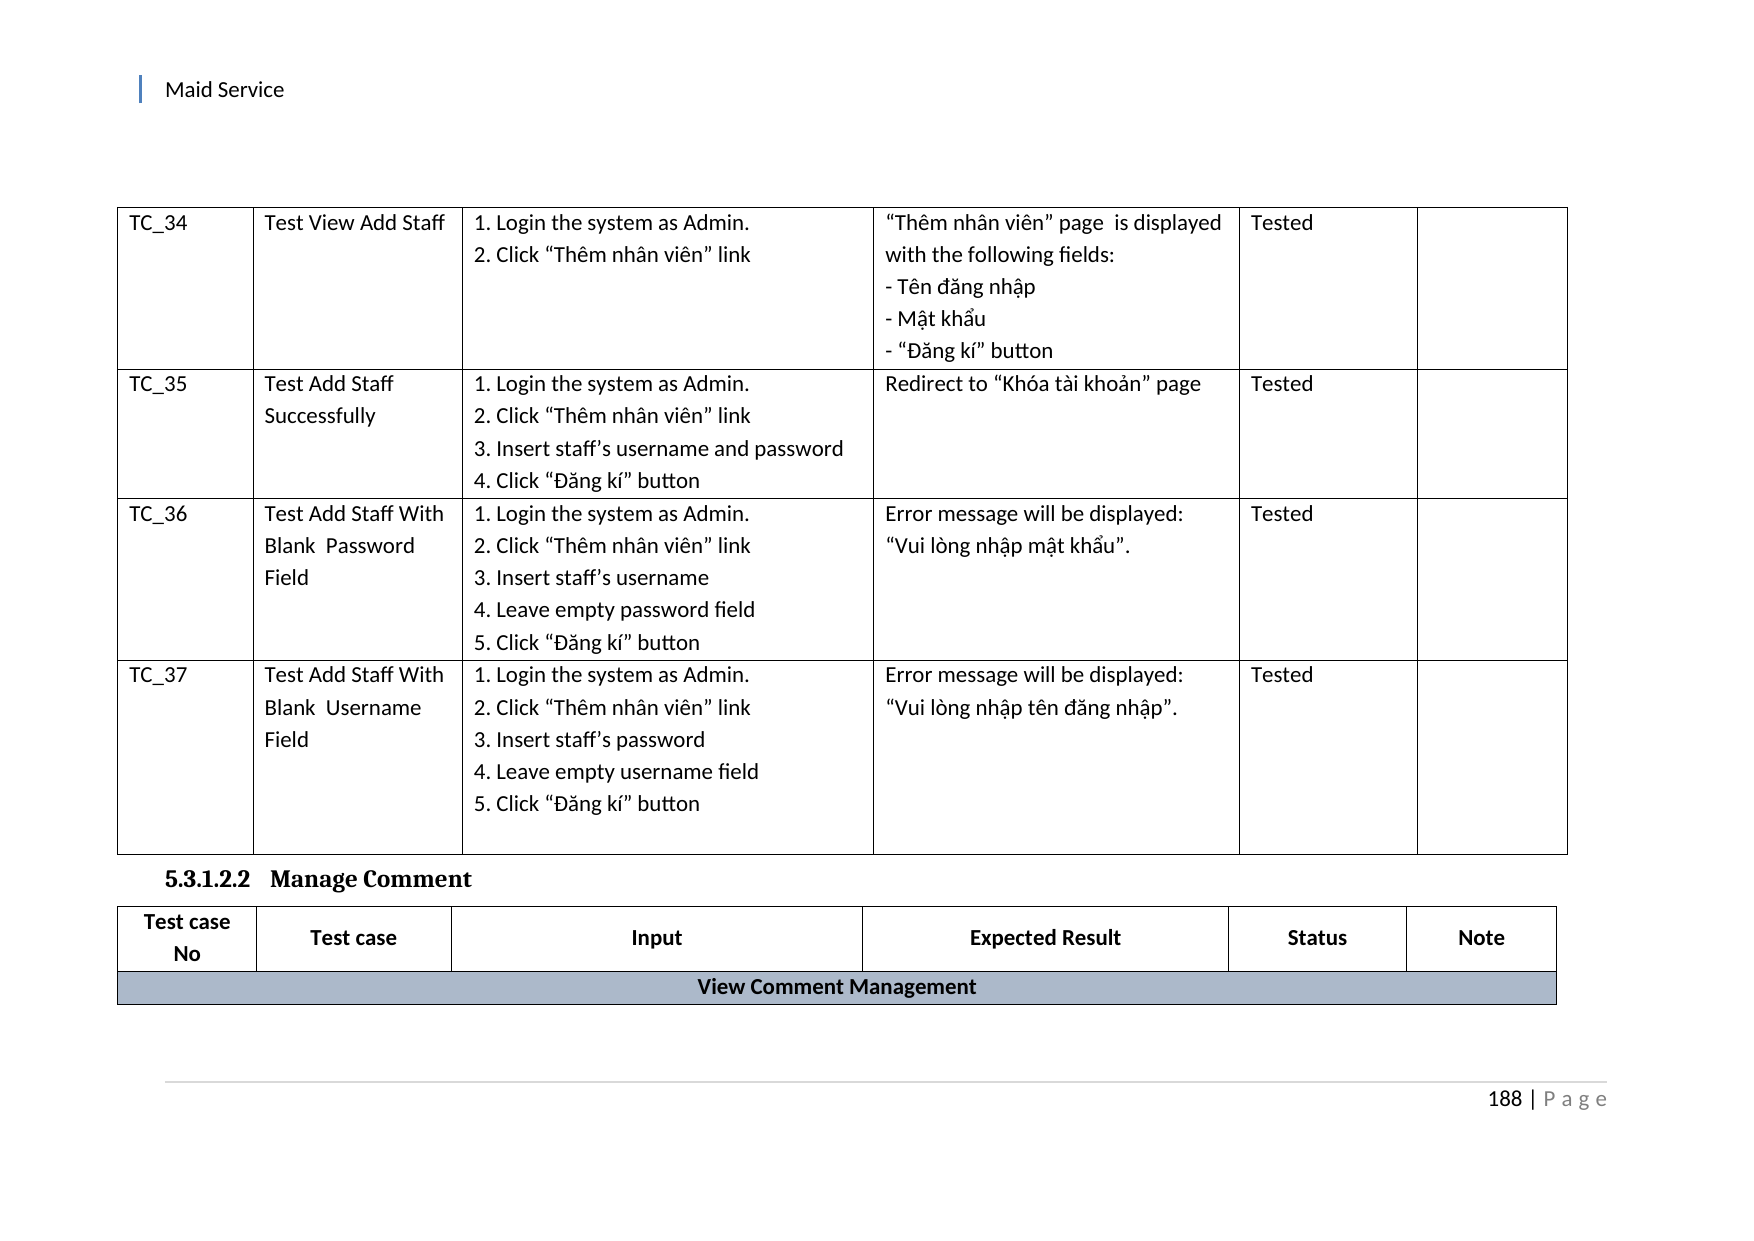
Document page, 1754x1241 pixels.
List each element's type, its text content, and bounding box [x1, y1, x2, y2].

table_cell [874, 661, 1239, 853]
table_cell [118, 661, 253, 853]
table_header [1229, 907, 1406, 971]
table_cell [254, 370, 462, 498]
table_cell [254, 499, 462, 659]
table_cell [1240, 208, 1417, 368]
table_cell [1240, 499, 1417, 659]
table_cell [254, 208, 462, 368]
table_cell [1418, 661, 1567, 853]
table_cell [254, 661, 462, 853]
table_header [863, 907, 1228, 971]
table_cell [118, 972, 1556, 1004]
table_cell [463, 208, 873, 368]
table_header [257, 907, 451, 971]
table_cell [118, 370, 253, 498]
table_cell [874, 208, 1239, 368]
subtitle Manage Comment [165, 865, 1607, 894]
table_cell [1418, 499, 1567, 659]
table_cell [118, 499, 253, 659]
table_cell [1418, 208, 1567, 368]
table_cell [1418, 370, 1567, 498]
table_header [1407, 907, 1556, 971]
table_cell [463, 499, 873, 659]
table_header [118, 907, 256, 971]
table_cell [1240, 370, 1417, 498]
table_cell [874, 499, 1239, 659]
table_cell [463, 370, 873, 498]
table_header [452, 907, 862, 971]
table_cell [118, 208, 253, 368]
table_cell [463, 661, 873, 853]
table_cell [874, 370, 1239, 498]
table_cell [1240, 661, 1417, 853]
